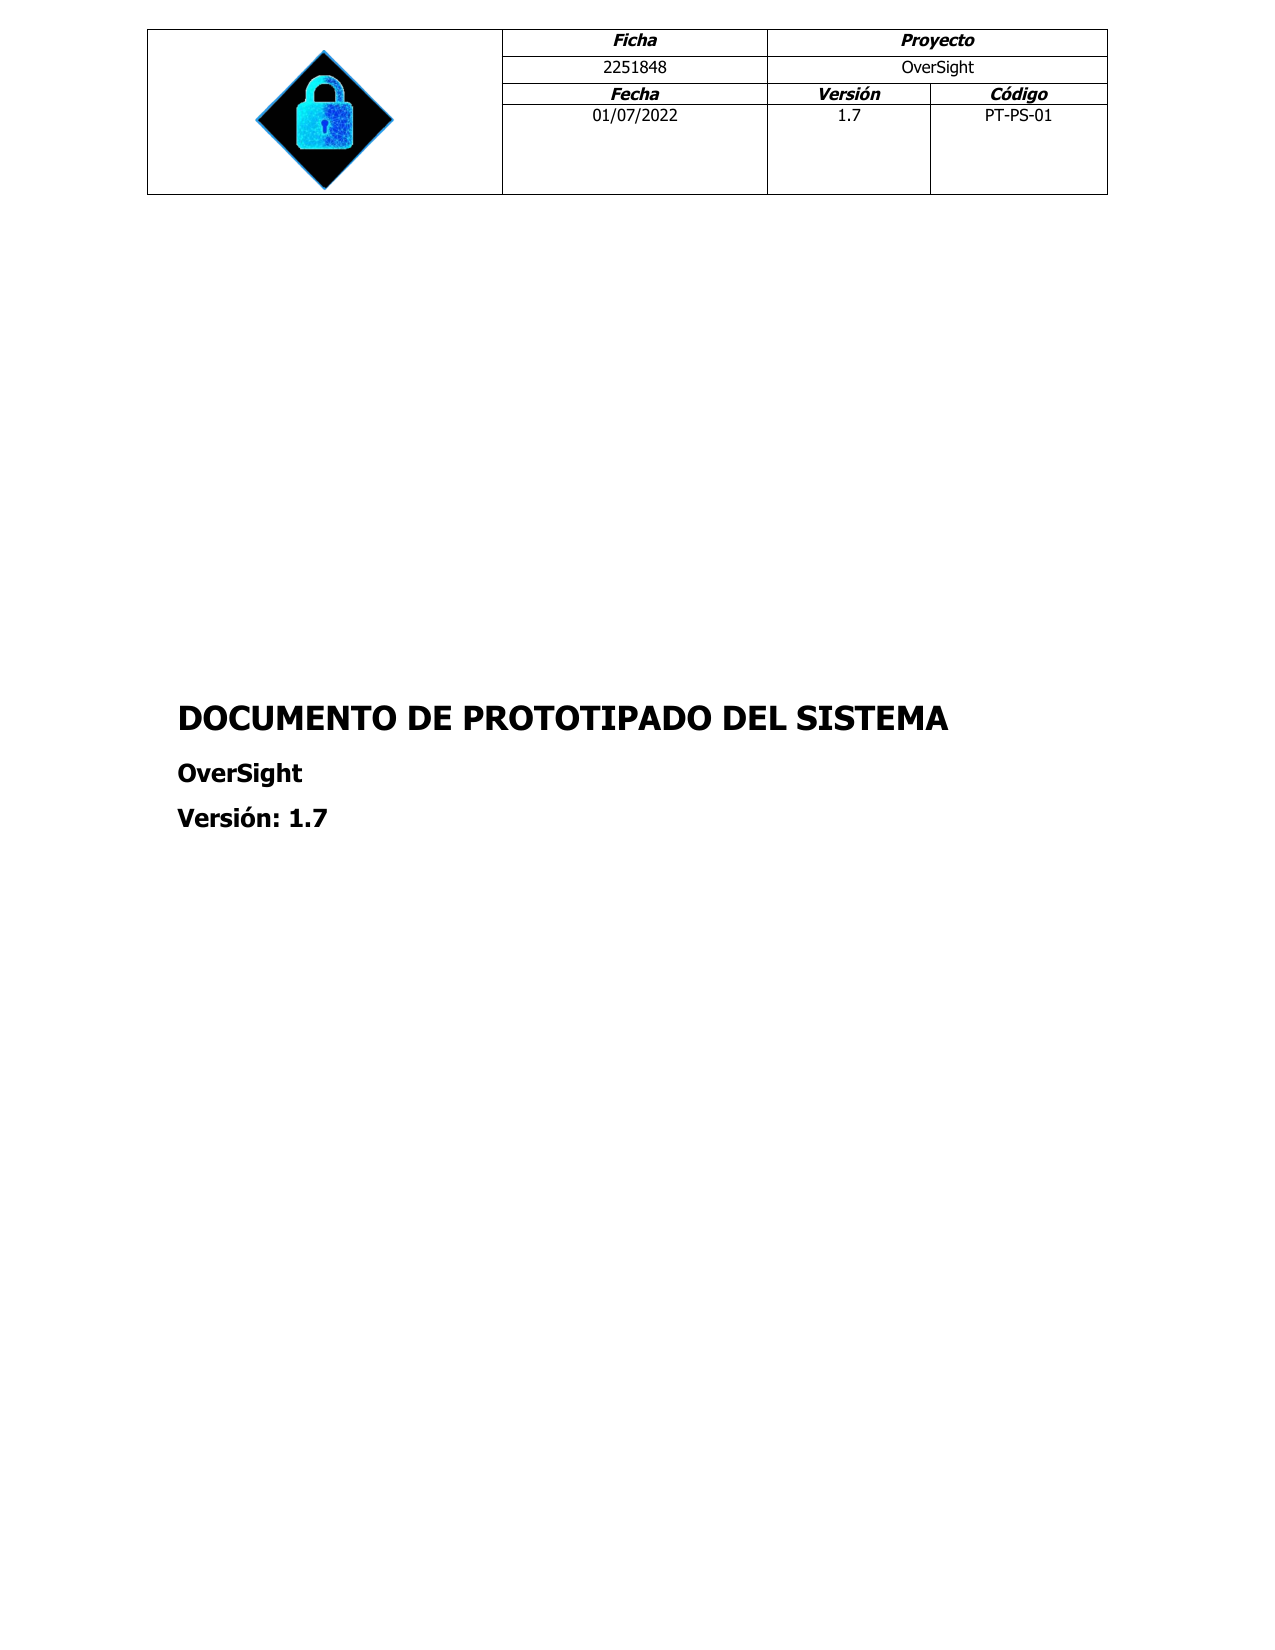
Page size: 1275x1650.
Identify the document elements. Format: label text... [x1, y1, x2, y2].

title Versión: 1.7 [177, 803, 1098, 833]
title OverSight [177, 757, 1098, 788]
picture [246, 50, 404, 194]
title DOCUMENTO DE PROTOTIPADO DEL SISTEMA [177, 697, 1098, 737]
